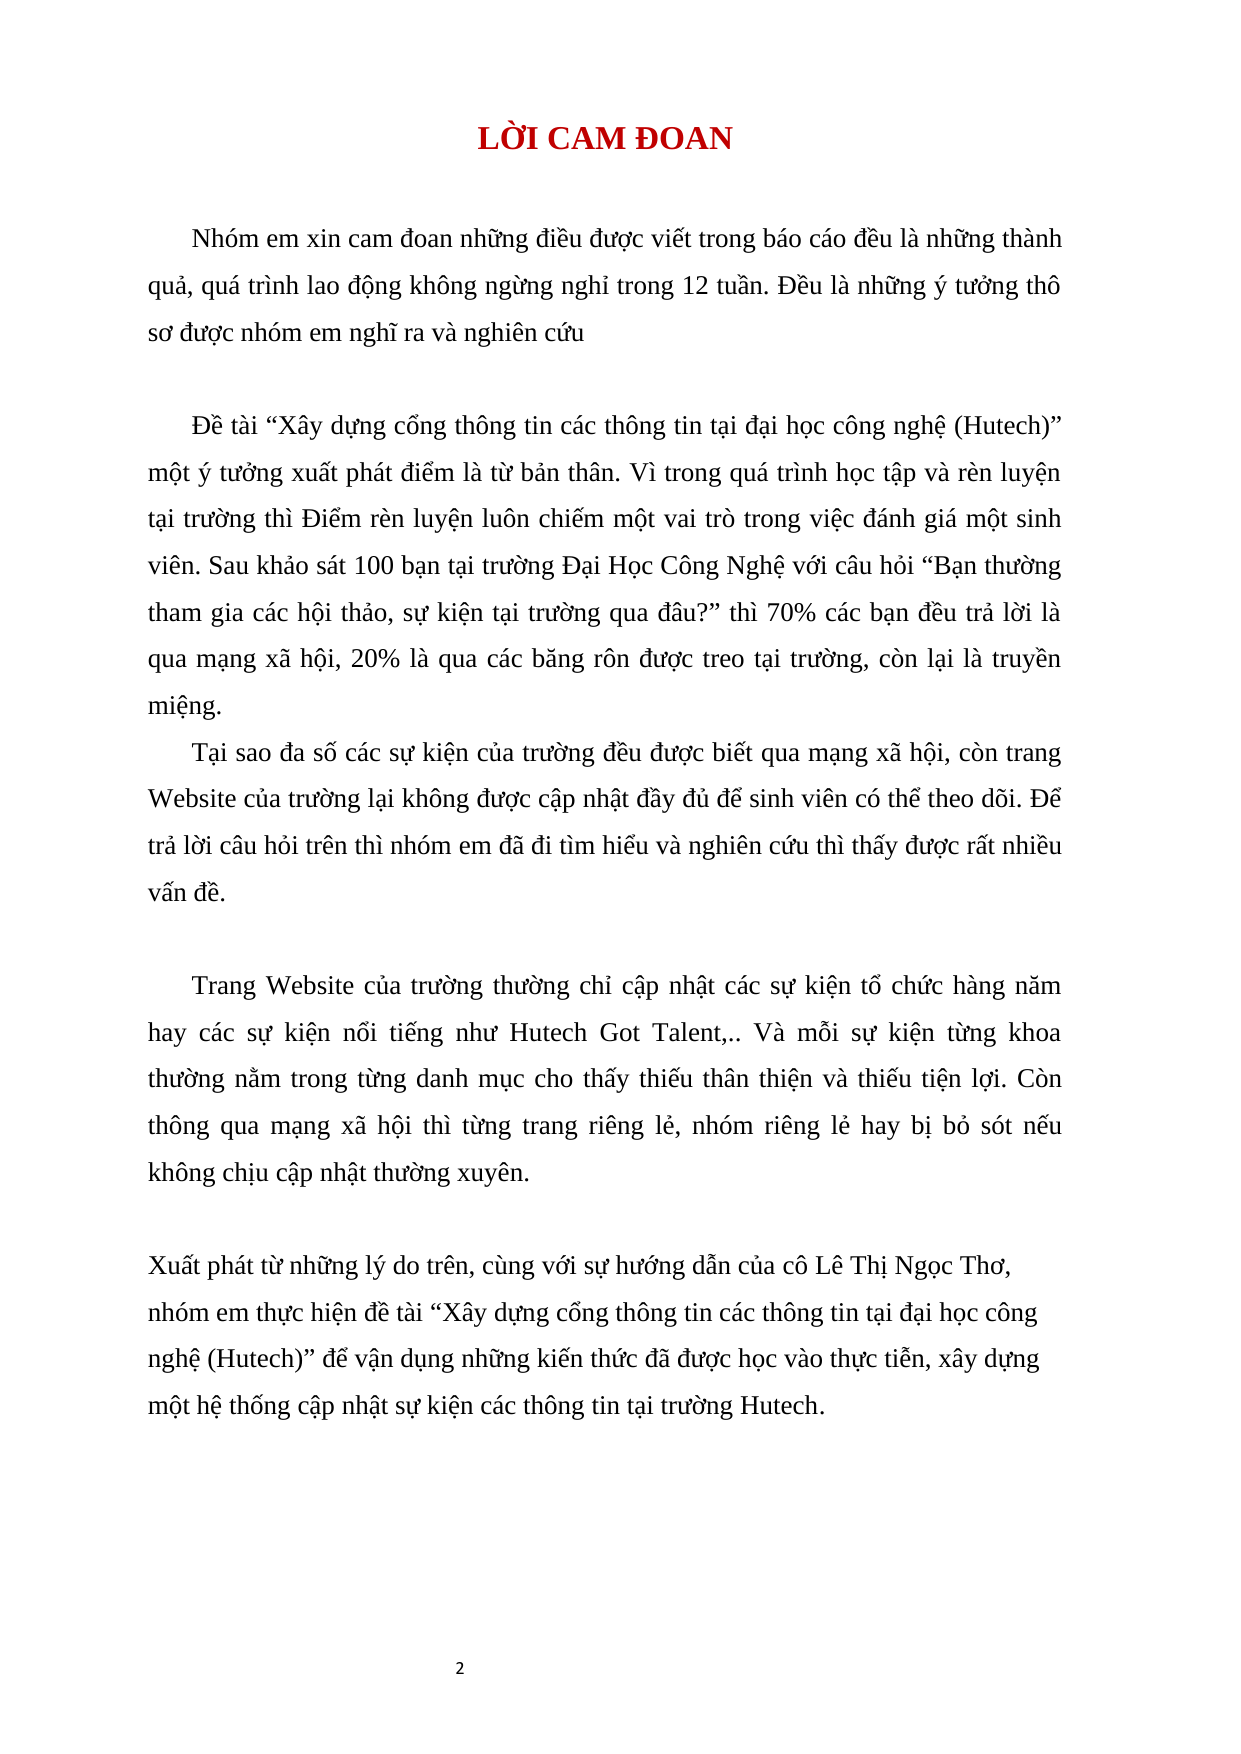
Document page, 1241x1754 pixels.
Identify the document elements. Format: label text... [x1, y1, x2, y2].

text Đề tài “Xây dựng cổng thông tin các thông tin tại đại học công nghệ (Hutech)” một ý tưởng xuất phát điểm là từ bản thân. Vì trong quá trình học tập và rèn luyện tại trường thì Điểm rèn luyện luôn chiếm một vai trò trong việc đánh giá một sinh viên. Sau khảo sát 100 bạn tại trường Đại Học Công Nghệ với câu hỏi “Bạn thường tham gia các hội thảo, sự kiện tại trường qua đâu?” thì 70% các bạn đều trả lời là qua mạng xã hội, 20% là qua các băng rôn được treo tại trường, còn lại là truyền miệng. [148, 409, 1063, 720]
text LỜI CAM ĐOAN [148, 118, 1063, 156]
text Xuất phát từ những lý do trên, cùng với sự hướng dẫn của cô Lê Thị Ngọc Thơ, nhóm em thực hiện đề tài “Xây dựng cổng thông tin các thông tin tại đại học công nghệ (Hutech)” để vận dụng những kiến thức đã được học vào thực tiễn, xây dựng một hệ thống cập nhật sự kiện các thông tin tại trường Hutech. [148, 1249, 1063, 1420]
text Nhóm em xin cam đoan những điều được viết trong báo cáo đều là những thành quả, quá trình lao động không ngừng nghỉ trong 12 tuần. Đều là những ý tưởng thô sơ được nhóm em nghĩ ra và nghiên cứu [148, 222, 1063, 347]
text Tại sao đa số các sự kiện của trường đều được biết qua mạng xã hội, còn trang Website của trường lại không được cập nhật đầy đủ để sinh viên có thể theo dõi. Để trả lời câu hỏi trên thì nhóm em đã đi tìm hiểu và nghiên cứu thì thấy được rất nhiều vấn đề. [148, 736, 1063, 907]
text Trang Website của trường thường chỉ cập nhật các sự kiện tổ chức hàng năm hay các sự kiện nổi tiếng như Hutech Got Talent,.. Và mỗi sự kiện từng khoa thường nằm trong từng danh mục cho thấy thiếu thân thiện và thiếu tiện lợi. Còn thông qua mạng xã hội thì từng trang riêng lẻ, nhóm riêng lẻ hay bị bỏ sót nếu không chịu cập nhật thường xuyên. [148, 969, 1063, 1187]
